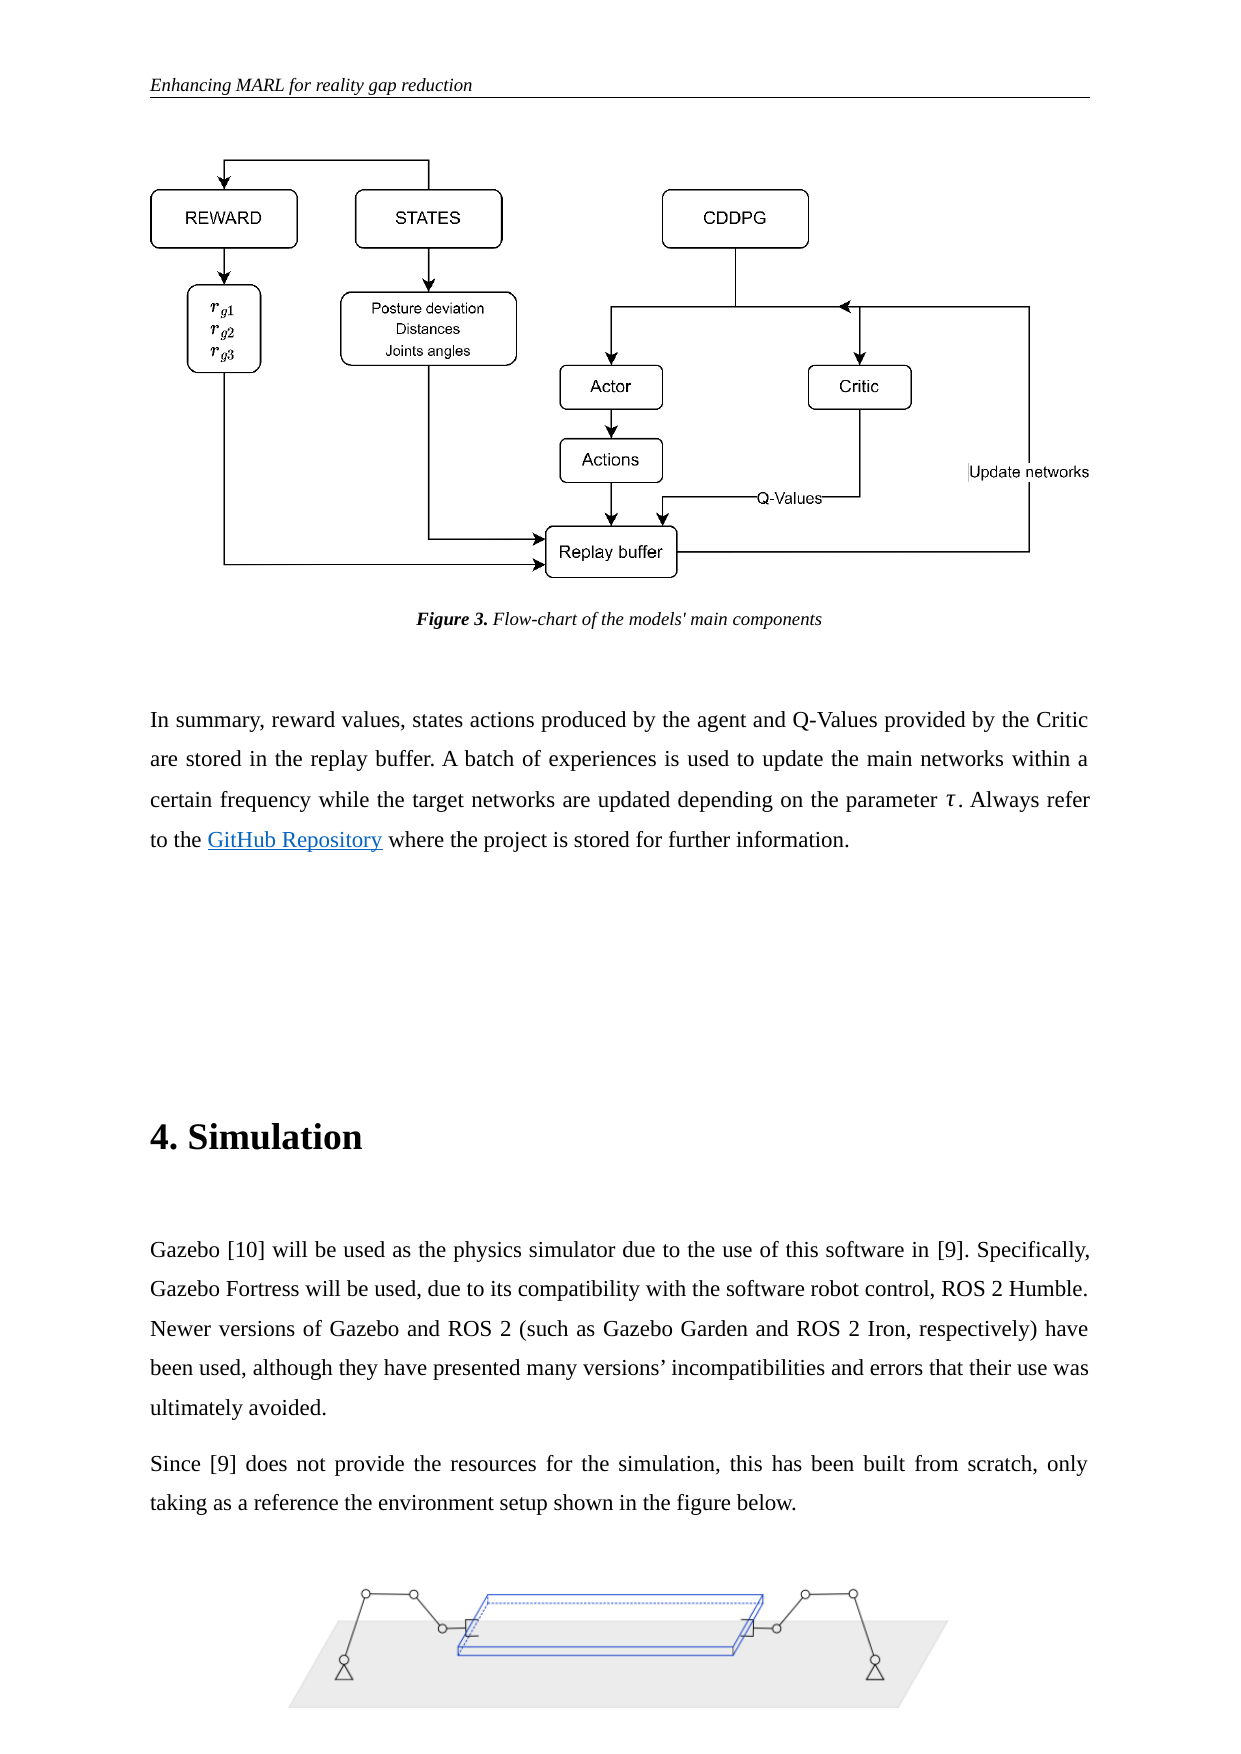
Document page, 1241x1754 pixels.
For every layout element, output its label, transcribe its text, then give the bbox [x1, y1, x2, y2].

picture [150, 150, 1091, 578]
subtitle Simulation [150, 1115, 1090, 1158]
text In summary, reward values, states actions produced by the agent and Q-Values provided by the Critic are stored in the replay buffer. A batch of experiences is used to update the main networks within a certain frequency while the target networks are updated depending on the parameter . Always refer to the GitHub Repository where the project is stored for further information. [150, 706, 1090, 852]
text Gazebo [10] will be used as the physics simulator due to the use of this software in [9]. Specifically, Gazebo Fortress will be used, due to its compatibility with the software robot control, ROS 2 Humble. Newer versions of Gazebo and ROS 2 (such as Gazebo Garden and ROS 2 Iron, respectively) have been used, although they have presented many versions’ incompatibilities and errors that their use was ultimately avoided. [150, 1236, 1090, 1420]
picture [220, 1546, 1018, 1724]
text Since [9] does not provide the resources for the simulation, this has been built from scratch, only taking as a reference the environment setup shown in the figure below. [150, 1450, 1090, 1516]
text Figure 3. Flow-chart of the models' main components [150, 607, 1090, 629]
